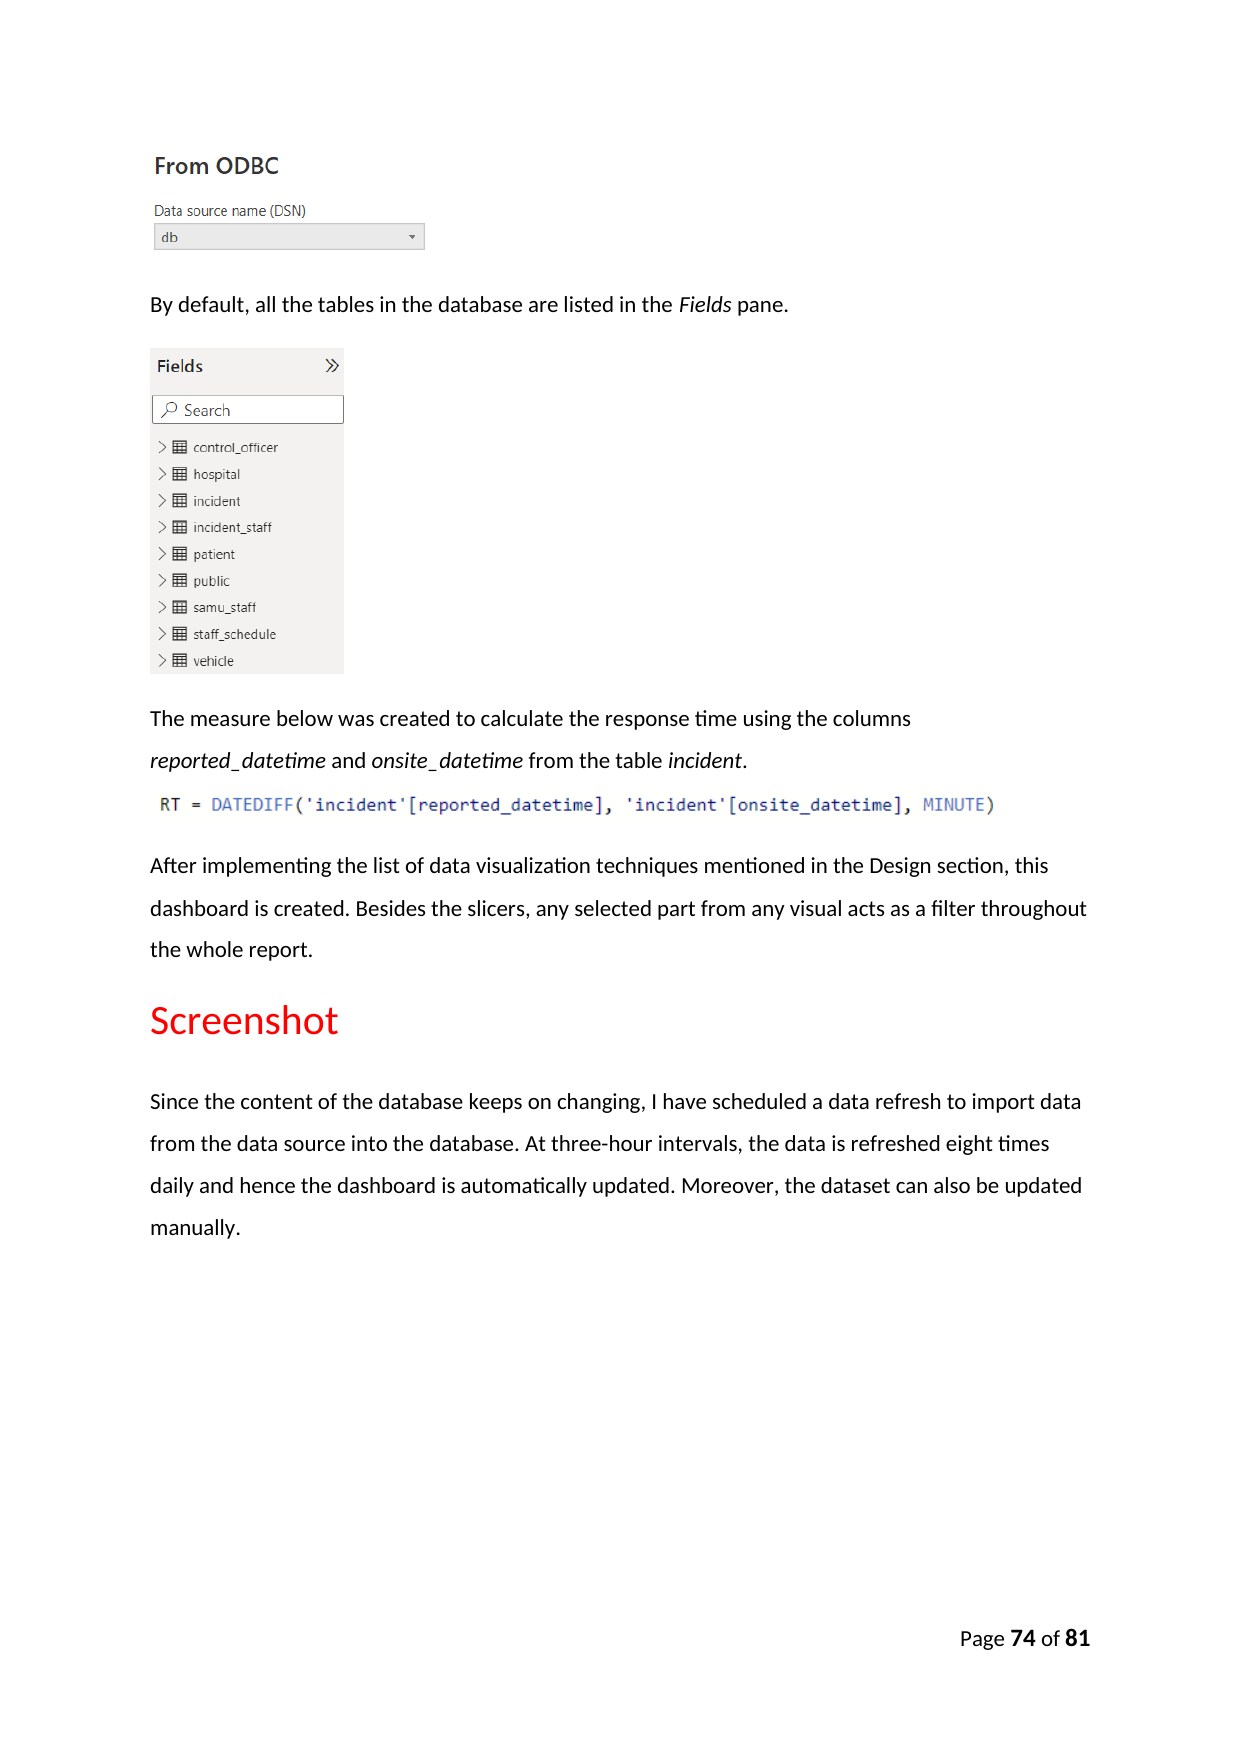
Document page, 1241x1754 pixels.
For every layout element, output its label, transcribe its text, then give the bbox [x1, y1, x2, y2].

picture [150, 348, 345, 674]
text After implementing the list of data visualization techniques mentioned in the Design section, this dashboard is created. Besides the slicers, any selected part from any visual acts as a filter throughout the whole report. [150, 852, 1090, 964]
picture [150, 150, 429, 260]
text Since the content of the database keeps on changing, I have scheduled a data refresh to import data from the data source into the database. At three-hour intervals, the data is refreshed eight times daily and hence the dashboard is automatically updated. Moreover, the dataset can also be updated manually. [150, 1087, 1090, 1241]
text Screenshot [150, 994, 1090, 1045]
text By default, all the tables in the database are listed in the Fields pane. [150, 290, 1090, 318]
picture [150, 788, 998, 821]
